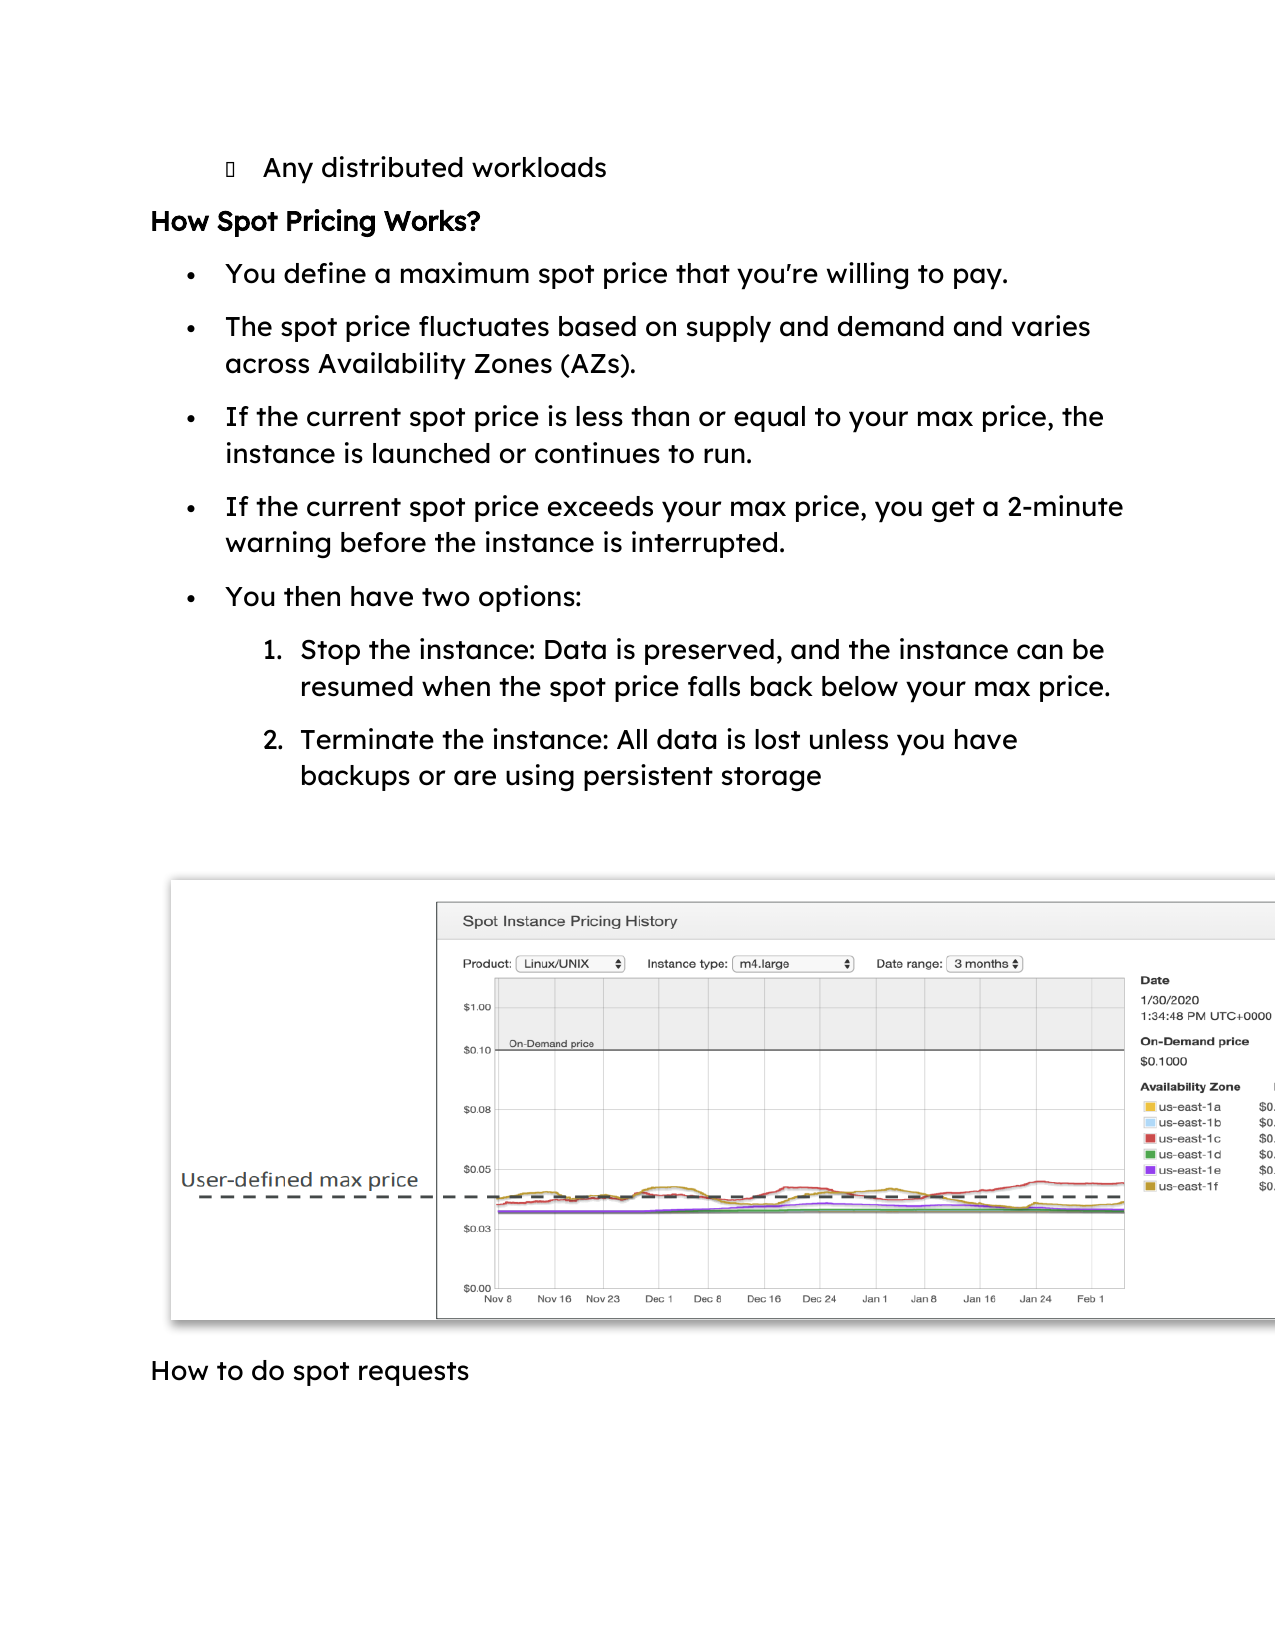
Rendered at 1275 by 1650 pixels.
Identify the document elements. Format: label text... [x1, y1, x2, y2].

picture [171, 880, 1275, 1320]
list Stop the instance: Data is preserved, and the instance can be resumed when the spot price falls back below your max price. [262, 632, 1125, 703]
text How to do spot requests [150, 1353, 1125, 1387]
text How Spot Pricing Works? [150, 203, 1125, 237]
list Any distributed workloads [225, 150, 1125, 184]
list If the current spot price exceeds your max price, you get a 2-minute warning before the instance is interrupted. [187, 489, 1125, 560]
list If the current spot price is less than or equal to your max price, the instance is launched or continues to run. [187, 399, 1125, 470]
list Terminate the instance: All data is lost unless you have backups or are using persistent storage [262, 722, 1125, 792]
list You then have two options: [187, 579, 1125, 613]
list The spot price fluctuates based on supply and demand and varies across Availability Zones (AZs). [187, 310, 1125, 380]
list You define a maximum spot price that you're willing to pay. [187, 256, 1125, 290]
